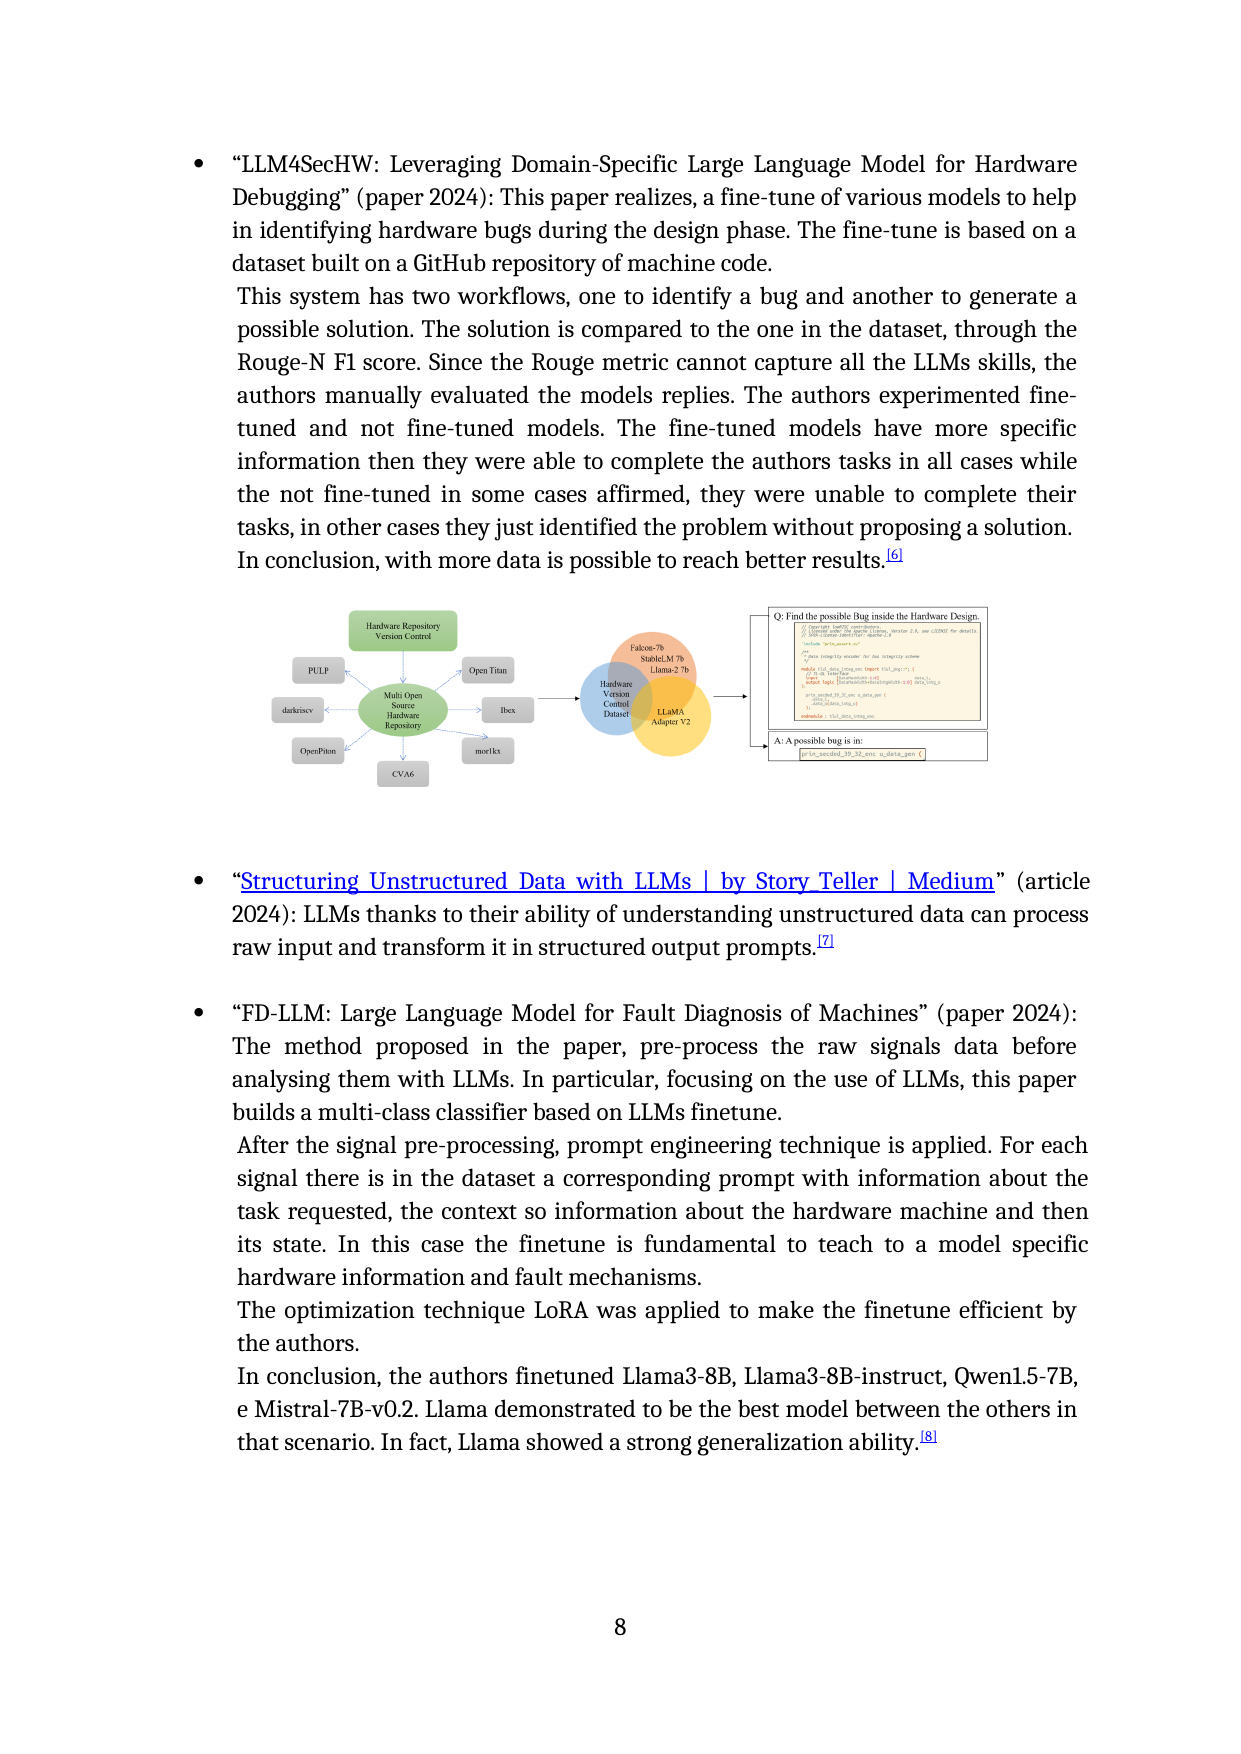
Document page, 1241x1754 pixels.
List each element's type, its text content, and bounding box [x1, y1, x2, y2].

list In conclusion, the authors finetuned Llama3-8B, Llama3-8B-instruct, Qwen1.5-7B, e Mistral-7B-v0.2. Llama demonstrated to be the best model between the others in that scenario. In fact, Llama showed a strong generalization ability.[8] [237, 1362, 1078, 1457]
list The optimization technique LoRA was applied to make the finetune efficient by the authors. [237, 1296, 1078, 1358]
list “LLM4SecHW: Leveraging Domain-Specific Large Language Model for Hardware Debugging” (paper 2024): This paper realizes, a fine-tune of various models to help in identifying hardware bugs during the design phase. The fine-tune is based on a dataset built on a GitHub repository of machine code. [194, 150, 1078, 278]
list After the signal pre-processing, prompt engineering technique is applied. For each signal there is in the dataset a corresponding prompt with information about the task requested, the context so information about the hardware machine and then its state. In this case the finetune is fundamental to teach to a model specific hardware information and fault mechanisms. [237, 1131, 1090, 1292]
picture [236, 579, 1007, 797]
list In conclusion, with more data is possible to reach better results.[6] [237, 546, 1078, 575]
list “FD-LLM: Large Language Model for Fault Diagnosis of Machines” (paper 2024): The method proposed in the paper, pre-process the raw signals data before analysing them with LLMs. In particular, focusing on the use of LLMs, this paper builds a multi-class classifier based on LLMs finetune. [194, 999, 1078, 1126]
list “Structuring Unstructured Data with LLMs | by Story_Teller | Medium” (article 2024): LLMs thanks to their ability of understanding unstructured data can process raw input and transform it in structured output prompts.[7] [194, 867, 1090, 961]
list This system has two workflows, one to identify a bug and another to generate a possible solution. The solution is compared to the one in the dataset, through the Rouge-N F1 score. Since the Rouge metric cannot capture all the LLMs skills, the authors manually evaluated the models replies. The authors experimented fine-tuned and not fine-tuned models. The fine-tuned models have more specific information then they were able to complete the authors tasks in all cases while the not fine-tuned in some cases affirmed, they were unable to complete their tasks, in other cases they just identified the problem without proposing a solution. [237, 282, 1078, 542]
